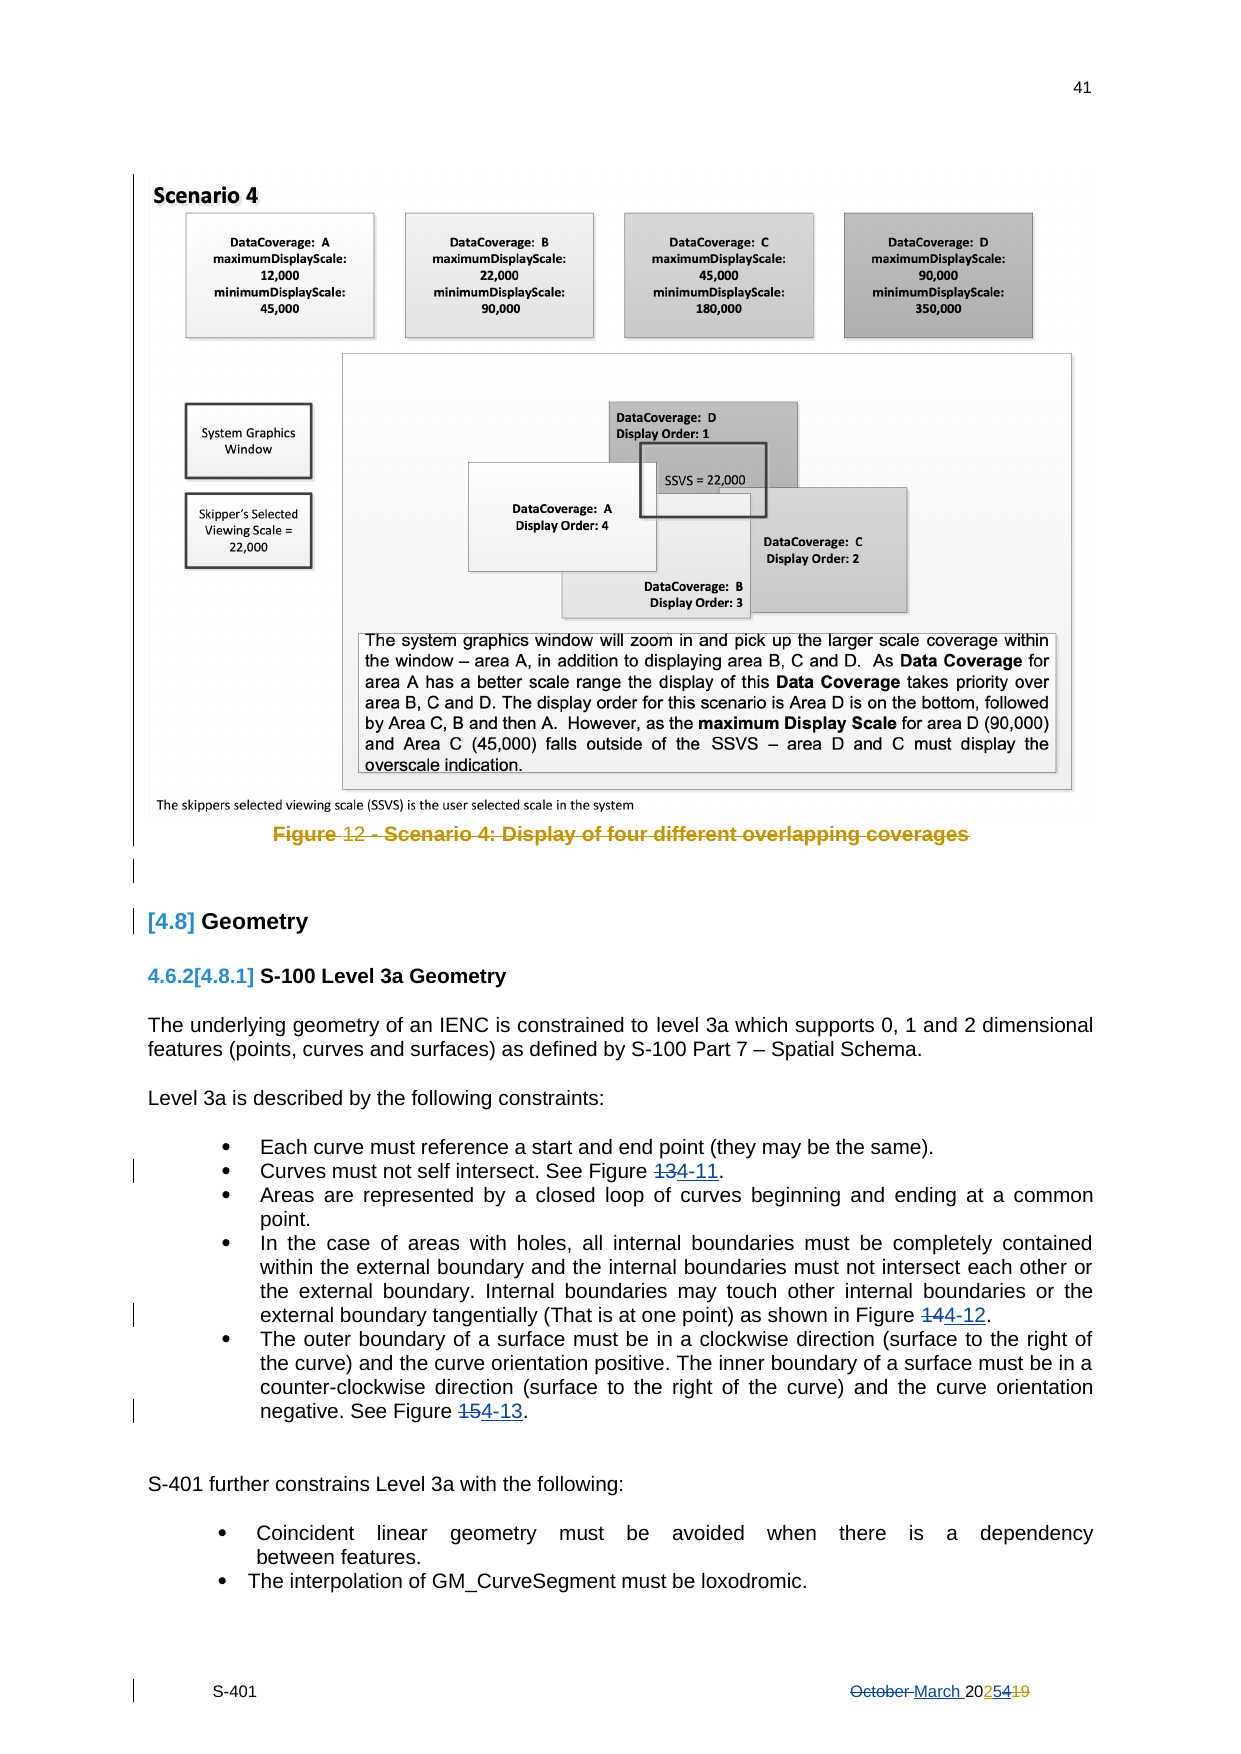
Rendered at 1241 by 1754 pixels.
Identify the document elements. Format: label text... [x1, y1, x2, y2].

list Areas are represented by a closed loop of curves beginning and ending at a common point. [222, 1183, 1094, 1231]
list Each curve must reference a start and end point (they may be the same). [222, 1135, 1094, 1159]
text S-401 further constrains Level 3a with the following: [148, 1472, 1094, 1496]
list The outer boundary of a surface must be in a clockwise direction (surface to the right of the curve) and the curve orientation positive. The inner boundary of a surface must be in a counter-clockwise direction (surface to the right of the curve) and the curve orientation negative. See Figure . [222, 1327, 1094, 1423]
text The underlying geometry of an IENC is constrained to level 3a which supports 0, 1 and 2 dimensional features (points, curves and surfaces) as defined by S-100 Part 7 – Spatial Schema. [148, 1013, 1094, 1061]
list Coincident linear geometry must be avoided when there is a dependency between features. [218, 1521, 1094, 1569]
list The interpolation of GM_CurveSegment must be loxodromic. [218, 1569, 1094, 1593]
text Level 3a is described by the following constraints: [148, 1086, 1094, 1110]
subtitle Geometry [148, 908, 1094, 934]
list Curves must not self intersect. See Figure . [222, 1159, 1094, 1183]
list In the case of areas with holes, all internal boundaries must be completely contained within the external boundary and the internal boundaries must not intersect each other or the external boundary. Internal boundaries may touch other internal boundaries or the external boundary tangentially (That is at one point) as shown in Figure . [222, 1231, 1094, 1327]
picture [147, 173, 1095, 822]
subtitle S-100 Level 3a Geometry [148, 964, 1094, 988]
